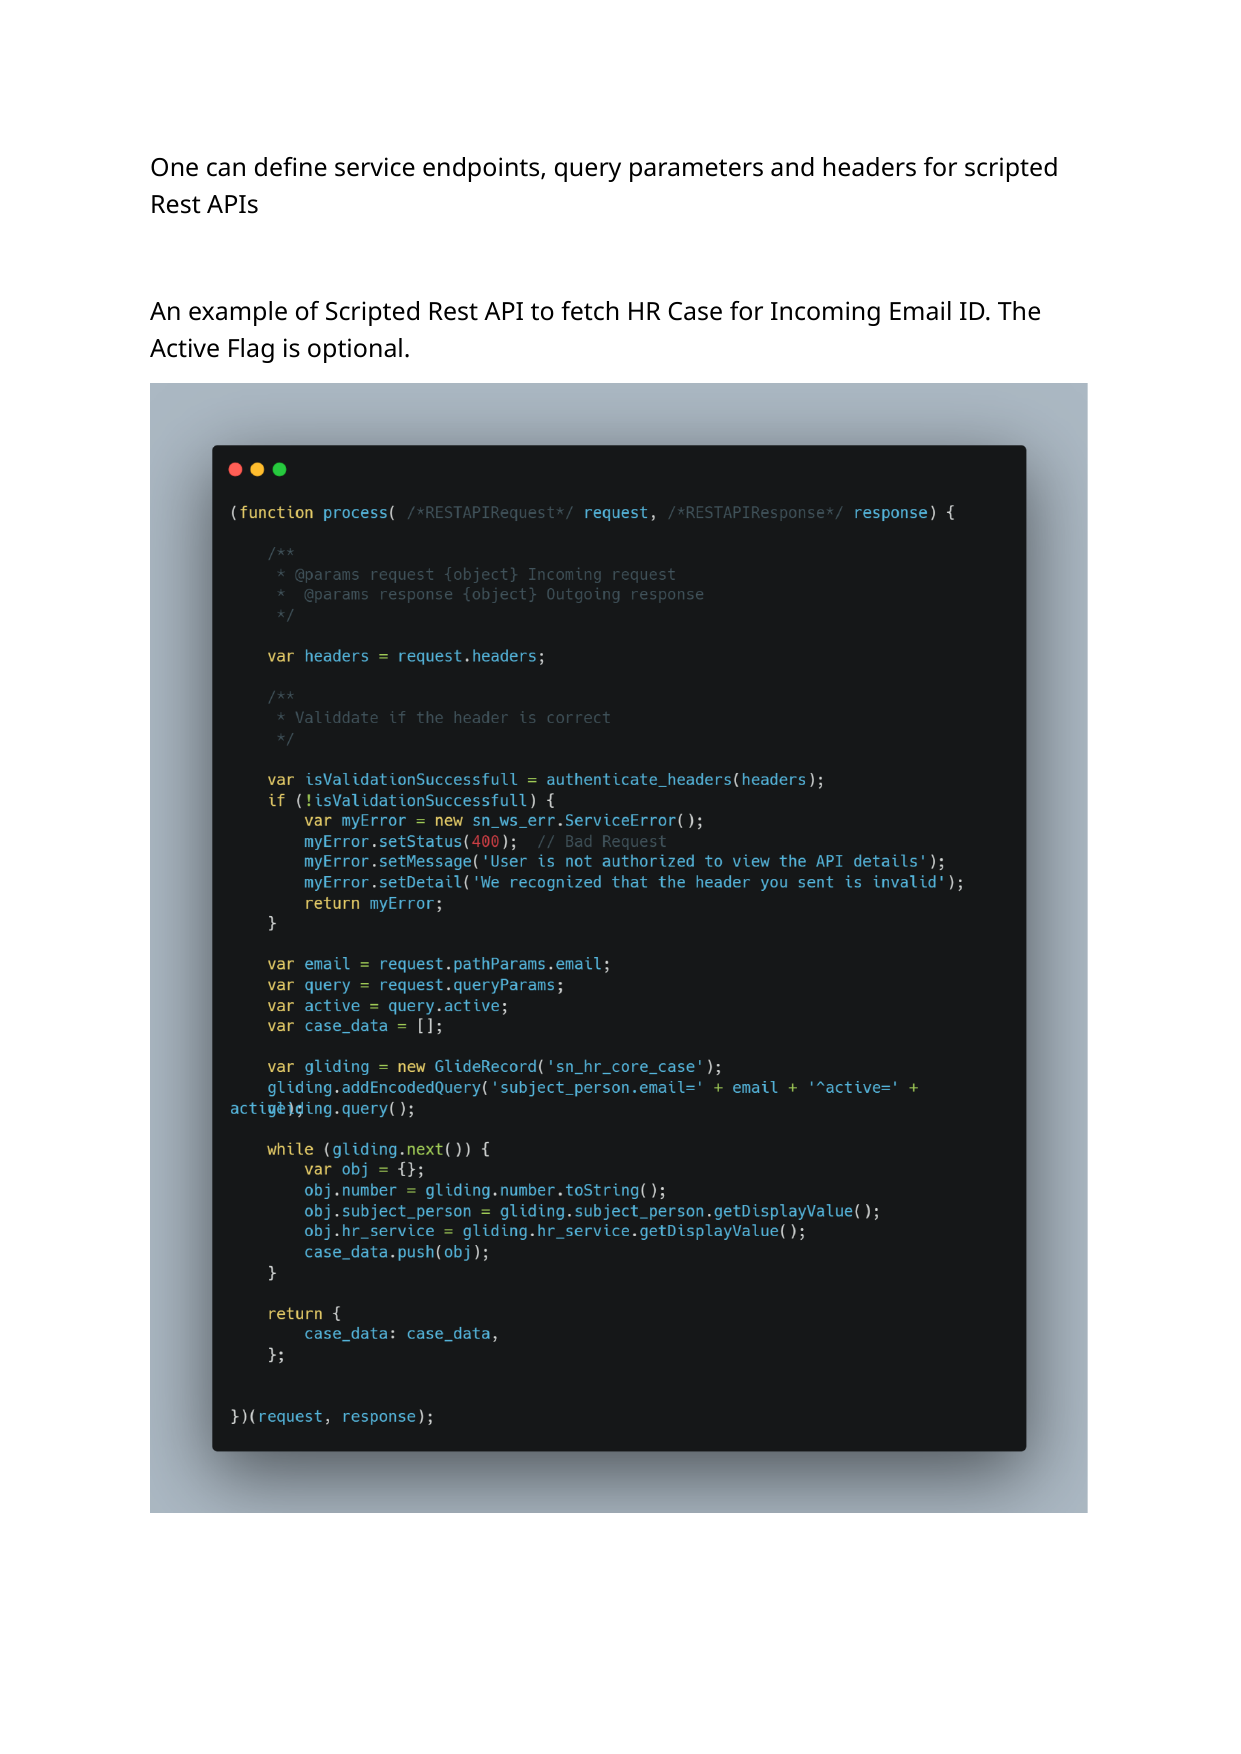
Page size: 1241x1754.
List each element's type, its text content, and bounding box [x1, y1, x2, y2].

text One can define service endpoints, query parameters and headers for scripted Rest APIs [150, 150, 1090, 221]
text An example of Scripted Rest API to fetch HR Case for Incoming Email ID. The Active Flag is optional. [150, 294, 1090, 364]
picture [150, 383, 1088, 1513]
